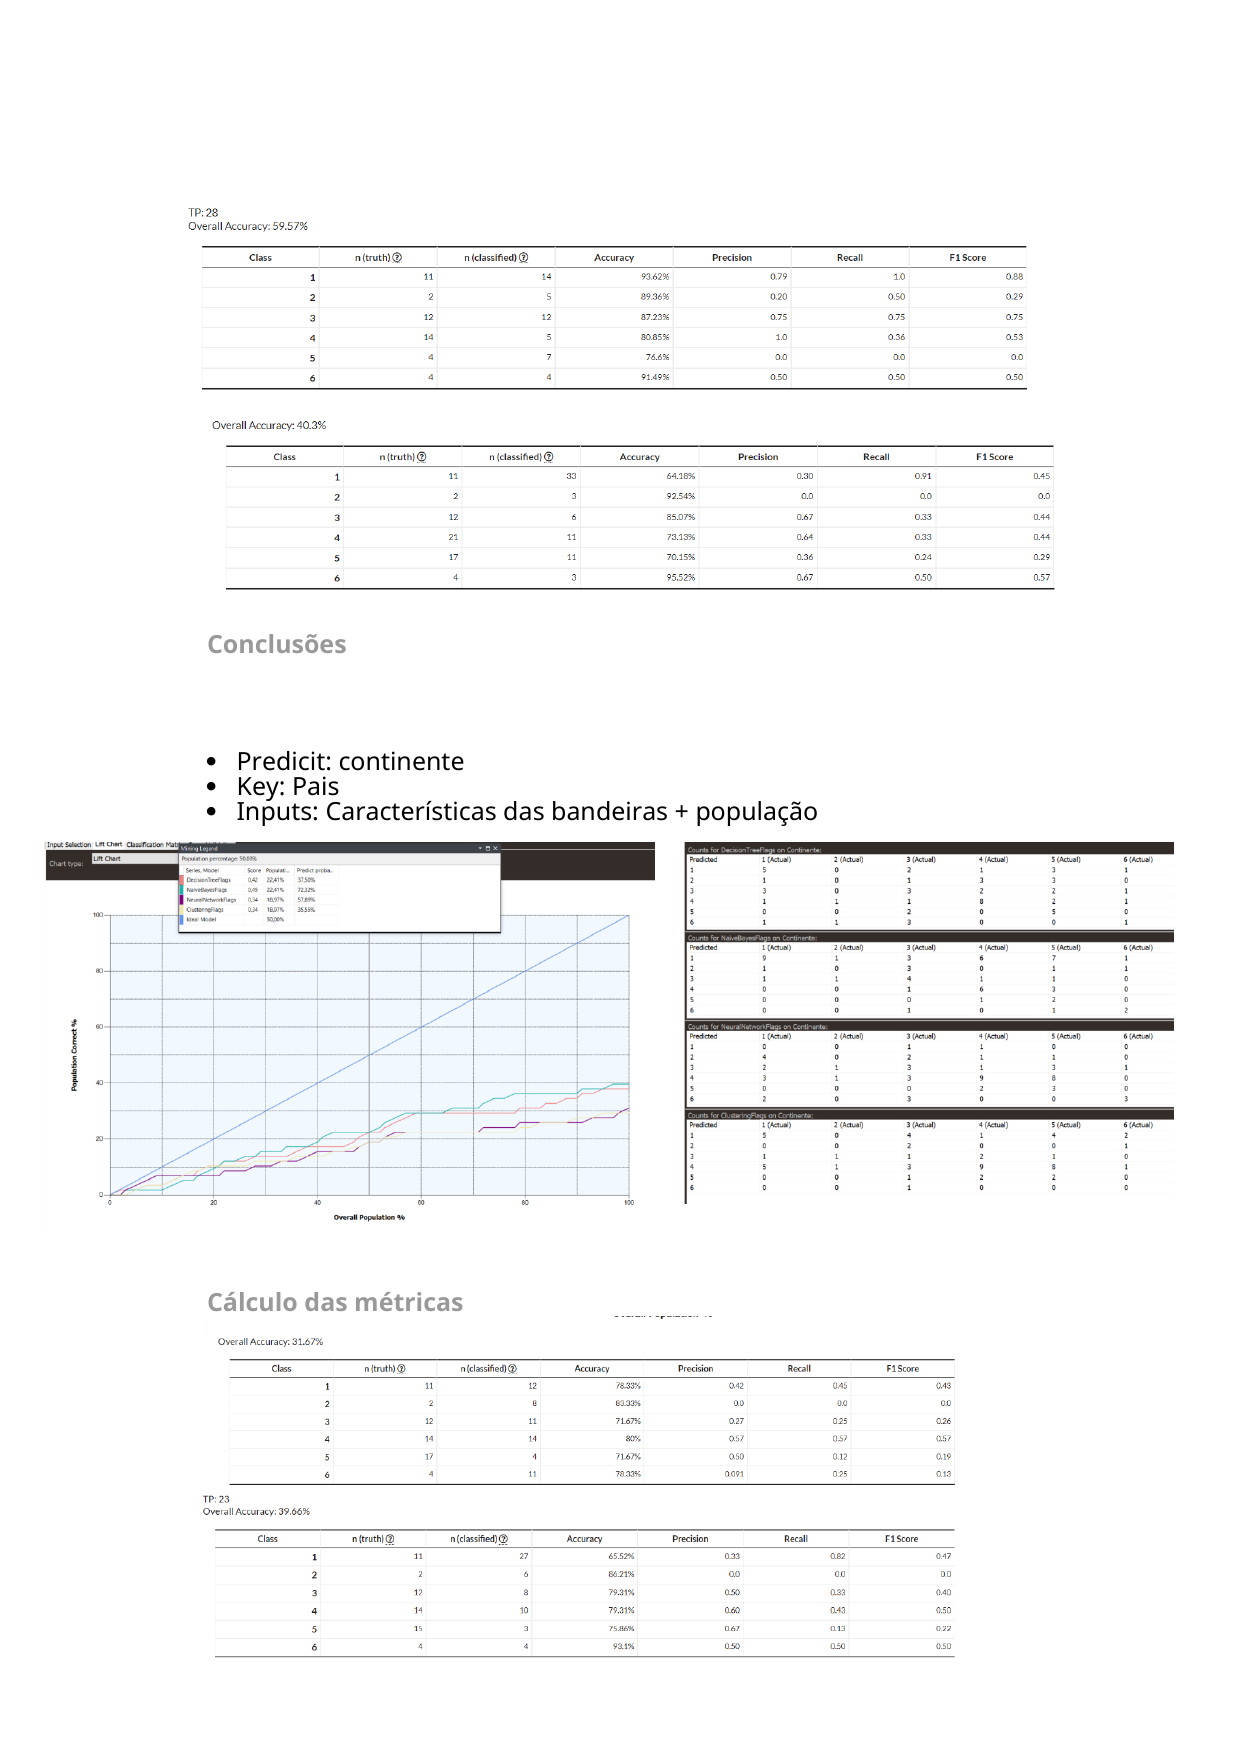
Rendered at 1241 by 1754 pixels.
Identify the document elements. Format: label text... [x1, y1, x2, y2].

subtitle Cálculo das métricas [207, 1292, 1063, 1316]
subtitle Conclusões [207, 633, 1063, 658]
list Inputs: Características das bandeiras + população [207, 800, 1063, 825]
list Predicit: continente [207, 750, 1063, 775]
picture [684, 842, 1174, 1204]
picture [200, 1316, 1063, 1661]
picture [173, 198, 1093, 605]
list Key: Pais [207, 775, 1063, 800]
picture [44, 842, 655, 1234]
